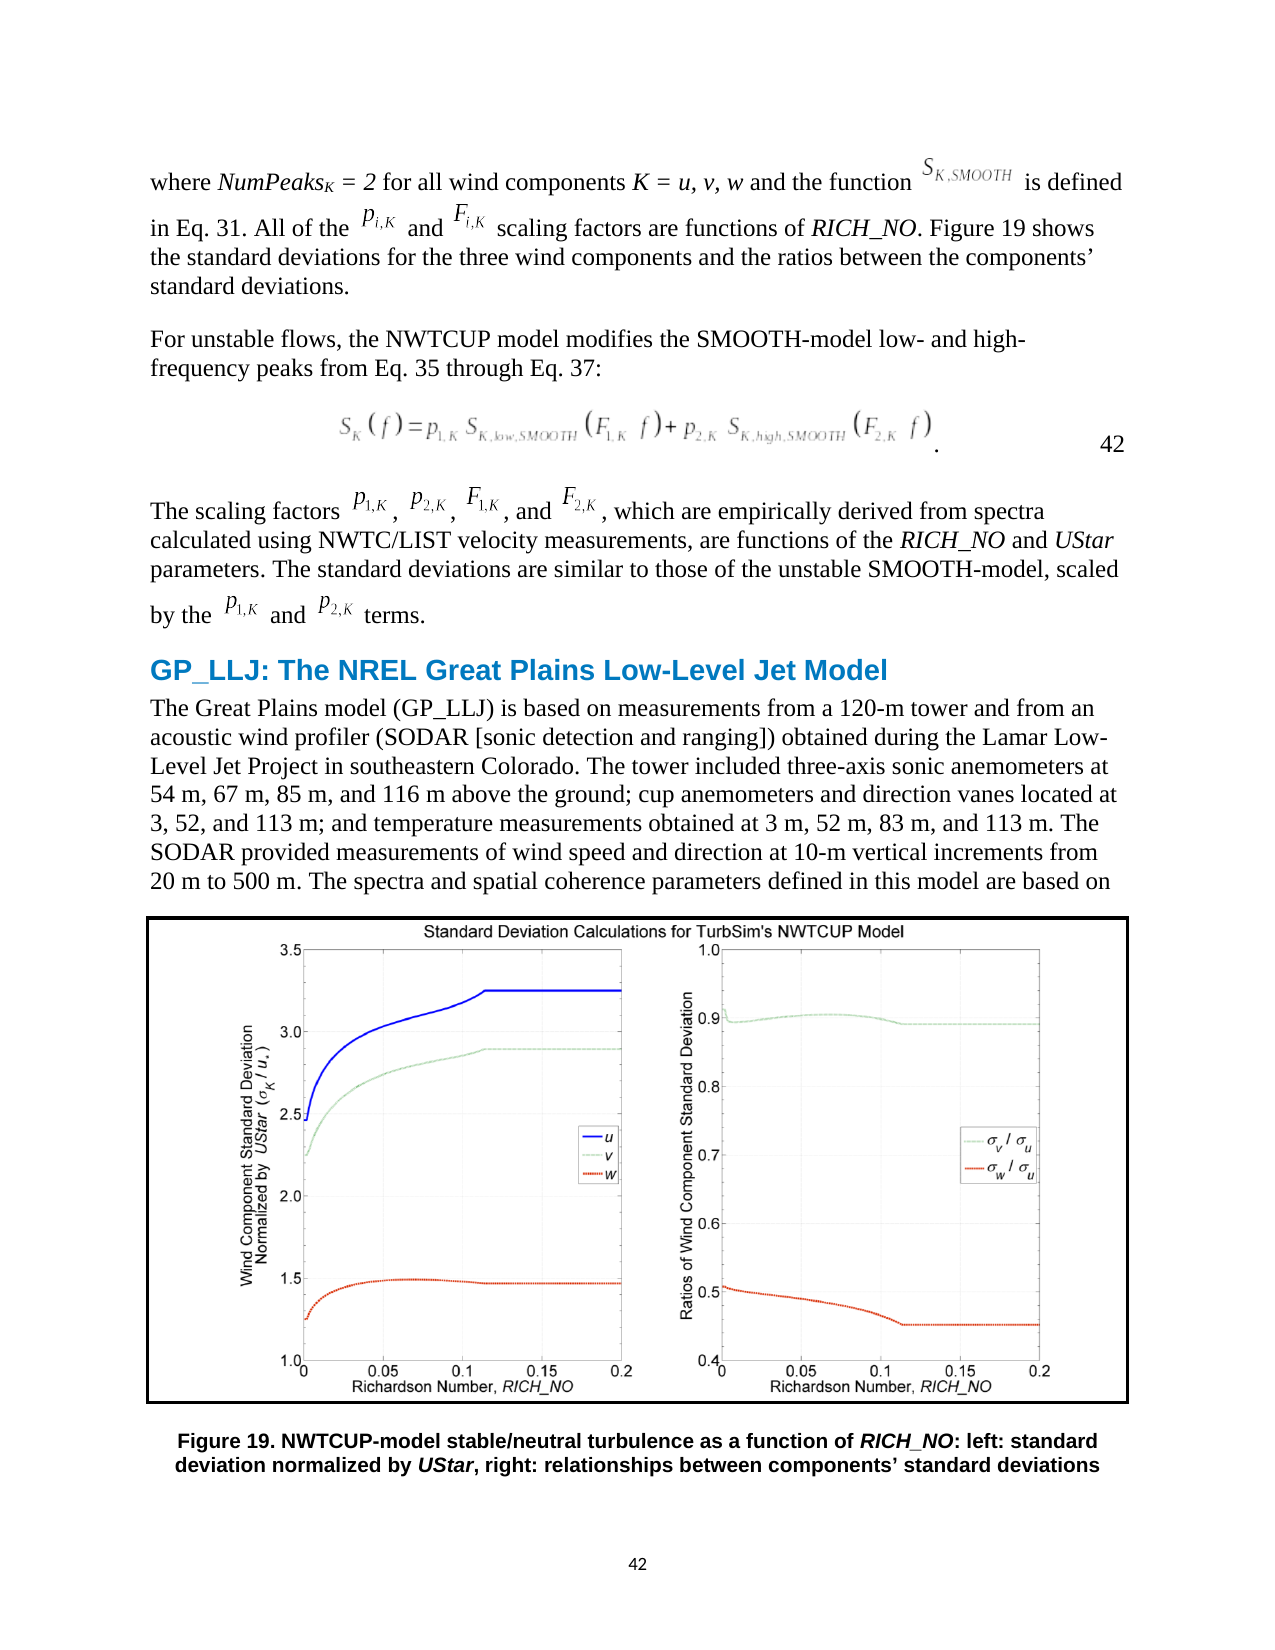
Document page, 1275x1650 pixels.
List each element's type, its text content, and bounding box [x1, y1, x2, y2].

text GP_LLJ: The NREL Great Plains Low-Level Jet Model [150, 653, 1125, 687]
text The Great Plains model (GP_LLJ) is based on measurements from a 120-m tower and from an acoustic wind profiler (SODAR [sonic detection and ranging]) obtained during the Lamar Low-Level Jet Project in southeastern Colorado. The tower included three-axis sonic anemometers at 54 m, 67 m, 85 m, and 116 m above the ground; cup anemometers and direction vanes located at 3, 52, and 113 m; and temperature measurements obtained at 3 m, 52 m, 83 m, and 113 m. The SODAR provided measurements of wind speed and direction at 10-m vertical increments from 20 m to 500 m. The spectra and spatial coherence parameters defined in this model are based on 20-Hz time-series data collected at the sonic anemometers. Please refer to Neil Kelley et al. [31] for details of that project. [150, 693, 1125, 894]
text . (42) [150, 407, 1125, 458]
text For unstable flows, the NWTCUP model modifies the SMOOTH-model low- and high-frequency peaks from Eq. (35) through Eq. (37): [150, 324, 1125, 382]
text The scaling factors , , , and , which are empirically derived from spectra calculated using NWTC/LIST velocity measurements, are functions of the RICH_NO and UStar parameters. The standard deviations are similar to those of the unstable SMOOTH-model, scaled by the and terms. [150, 479, 1125, 628]
picture [217, 921, 1058, 1399]
text where NumPeaksK = 2 for all wind components K = u, v, w and the function is defined in Eq. (31). All of the and scaling factors are functions of RICH_NO. Figure 19 shows the standard deviations for the three wind components and the ratios between the components’ standard deviations. [150, 150, 1125, 299]
